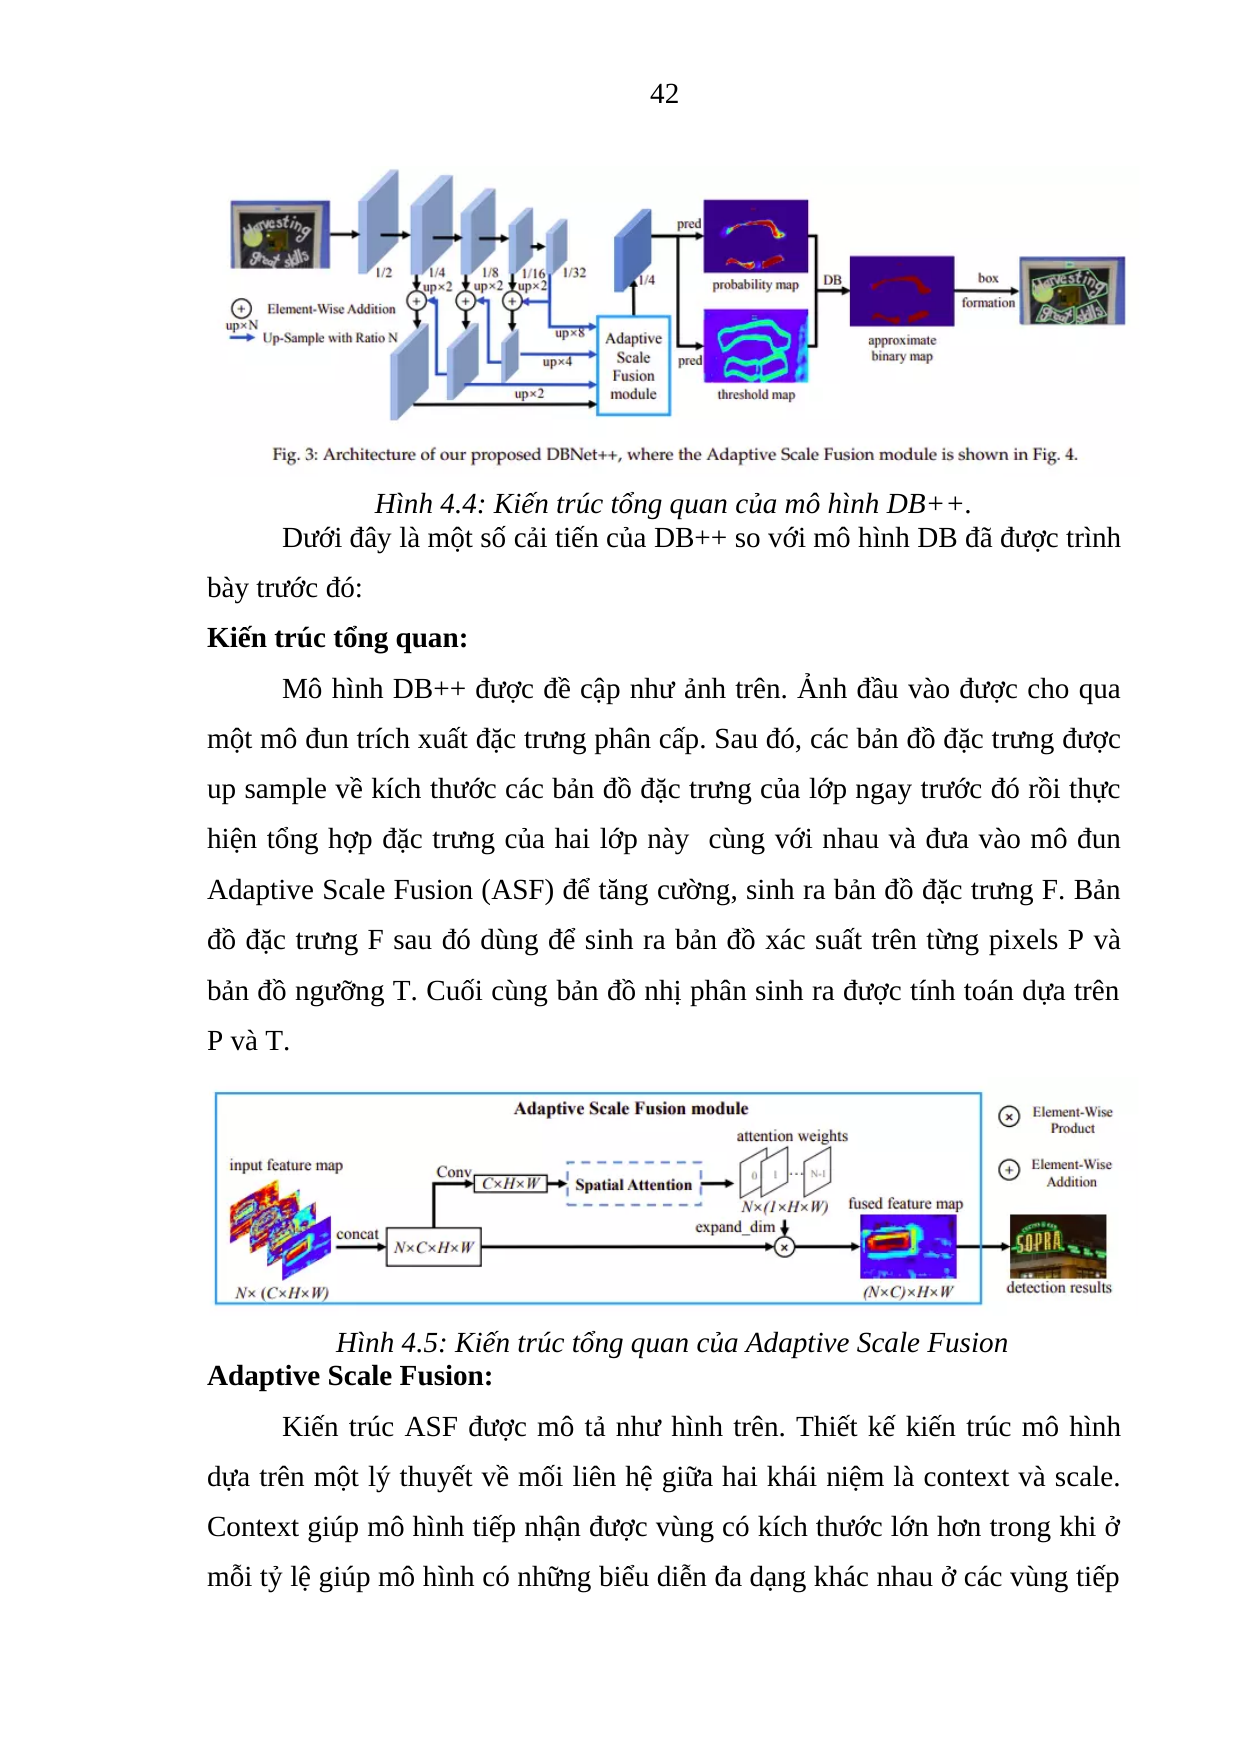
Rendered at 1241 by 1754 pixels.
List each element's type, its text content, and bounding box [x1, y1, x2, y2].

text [207, 1409, 1122, 1593]
text Kiến trúc tổng quan: [207, 620, 1122, 654]
picture [209, 166, 1140, 477]
picture [208, 1077, 1139, 1316]
text Mô hình DB++ được đề cập như ảnh trên. Ảnh đầu vào được cho qua một mô đun trích xuất đặc trưng phân cấp. Sau đó, các bản đồ đặc trưng được up sample về kích thước các bản đồ đặc trưng của lớp ngay trước đó rồi thực hiện tổng hợp đặc trưng của hai lớp này cùng với nhau và đưa vào mô đun Adaptive Scale Fusion (ASF) để tăng cường, sinh ra bản đồ đặc trưng F. Bản đồ đặc trưng F sau đó dùng để sinh ra bản đồ xác suất trên từng pixels P và bản đồ ngưỡng T. Cuối cùng bản đồ nhị phân sinh ra được tính toán dựa trên P và T. [207, 671, 1122, 1056]
